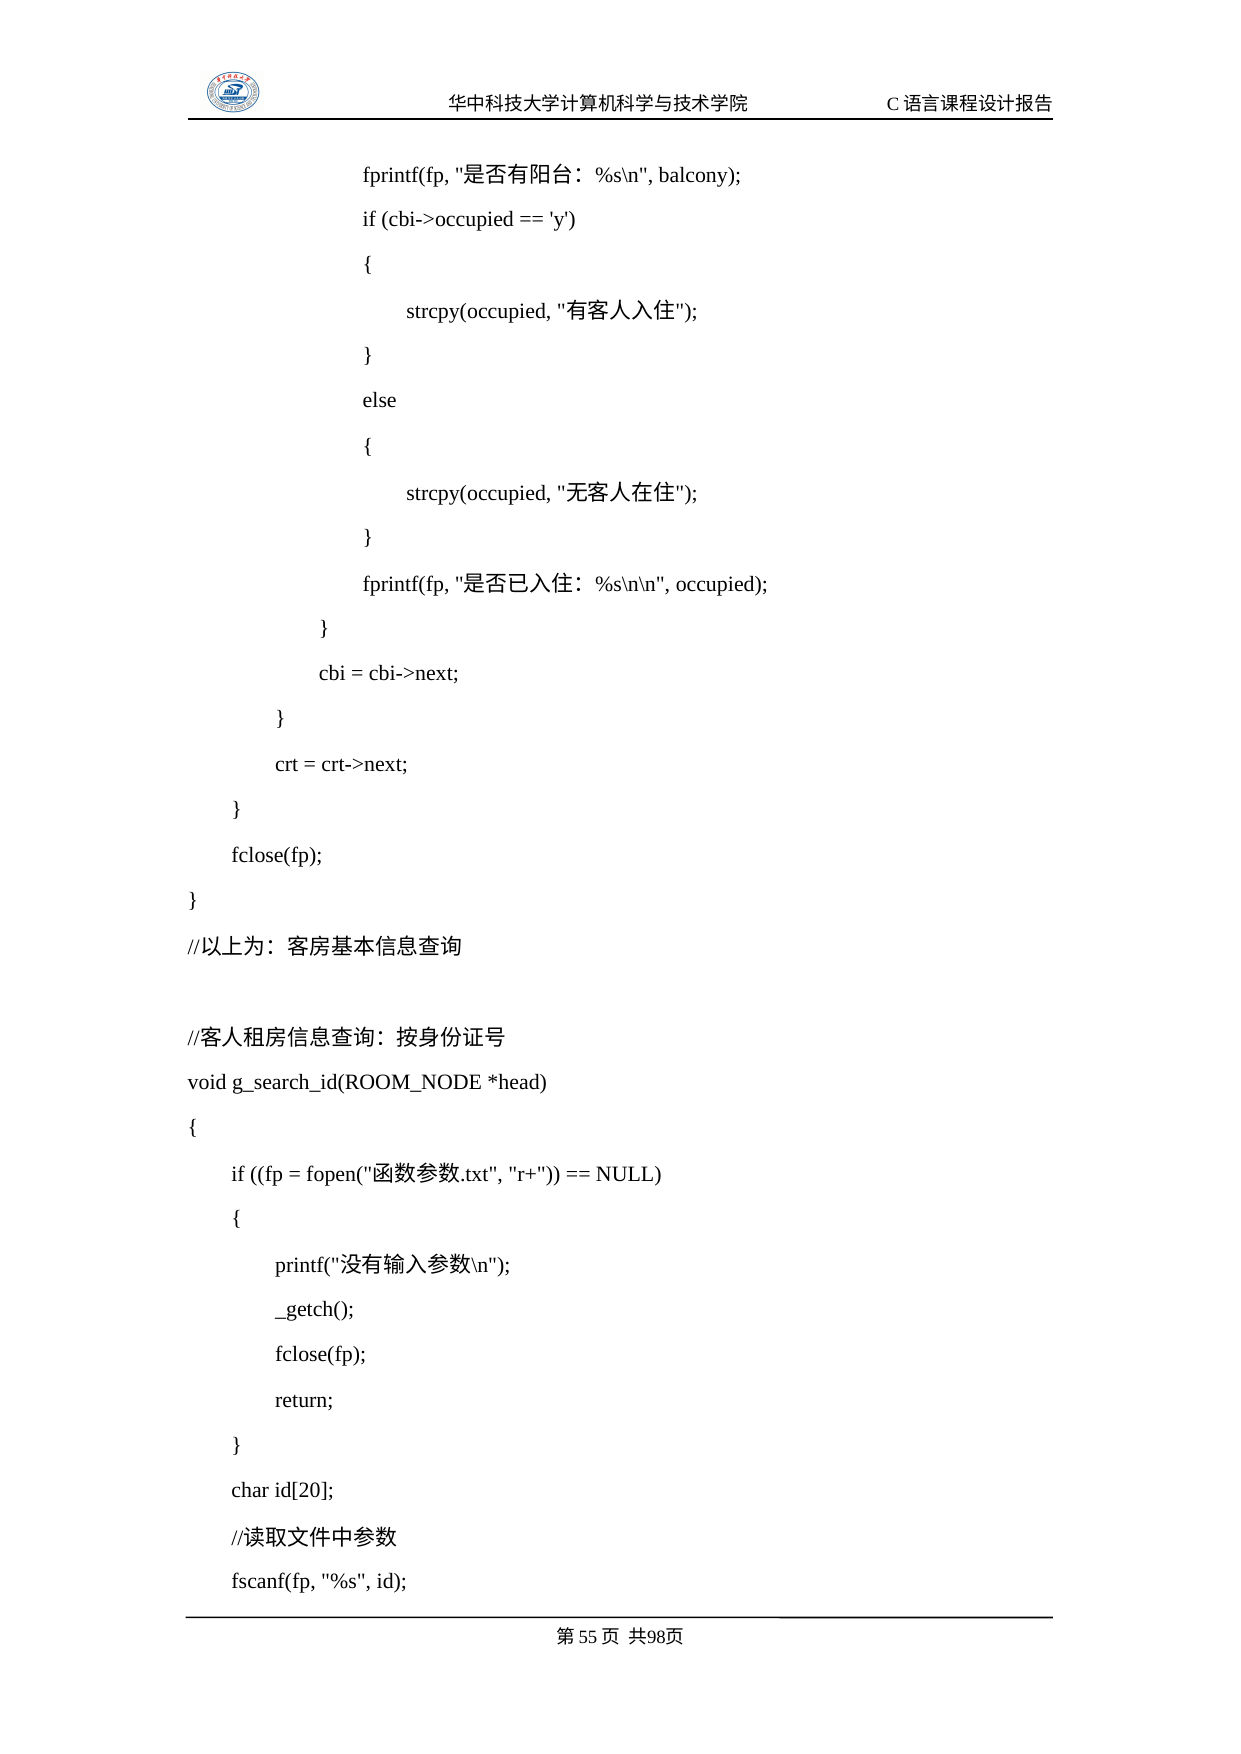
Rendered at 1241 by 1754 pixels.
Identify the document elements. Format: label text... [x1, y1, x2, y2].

text } [187, 604, 1053, 650]
text { [187, 241, 1053, 287]
text cbi = cbi->next; [187, 650, 1053, 695]
text return; [187, 1377, 1053, 1422]
text } [187, 786, 1053, 832]
picture [200, 70, 264, 113]
text fprintf(fp, "是否已入住：%s\n\n", occupied); [187, 559, 1053, 604]
text strcpy(occupied, "无客人在住"); [187, 468, 1053, 514]
text } [187, 1422, 1053, 1467]
text char id[20]; [187, 1467, 1053, 1513]
text fscanf(fp, "%s", id); [187, 1558, 1053, 1604]
text } [187, 695, 1053, 741]
text _getch(); [187, 1286, 1053, 1331]
text //读取文件中参数 [187, 1513, 1053, 1558]
text fprintf(fp, "是否有阳台：%s\n", balcony); [187, 150, 1053, 196]
text { [187, 1104, 1053, 1149]
text crt = crt->next; [187, 741, 1053, 786]
text if (cbi->occupied == 'y') [187, 196, 1053, 241]
text } [187, 877, 1053, 922]
text } [187, 514, 1053, 559]
text else [187, 377, 1053, 423]
text fclose(fp); [187, 832, 1053, 877]
text { [187, 1195, 1053, 1240]
text } [187, 332, 1053, 377]
text printf("没有输入参数\n"); [187, 1240, 1053, 1286]
text strcpy(occupied, "有客人入住"); [187, 287, 1053, 332]
text //以上为：客房基本信息查询 [187, 922, 1053, 968]
text void g_search_id(ROOM_NODE *head) [187, 1059, 1053, 1104]
text { [187, 423, 1053, 468]
text //客人租房信息查询：按身份证号 [187, 1013, 1053, 1059]
text if ((fp = fopen("函数参数.txt", "r+")) == NULL) [187, 1149, 1053, 1195]
text fclose(fp); [187, 1331, 1053, 1377]
